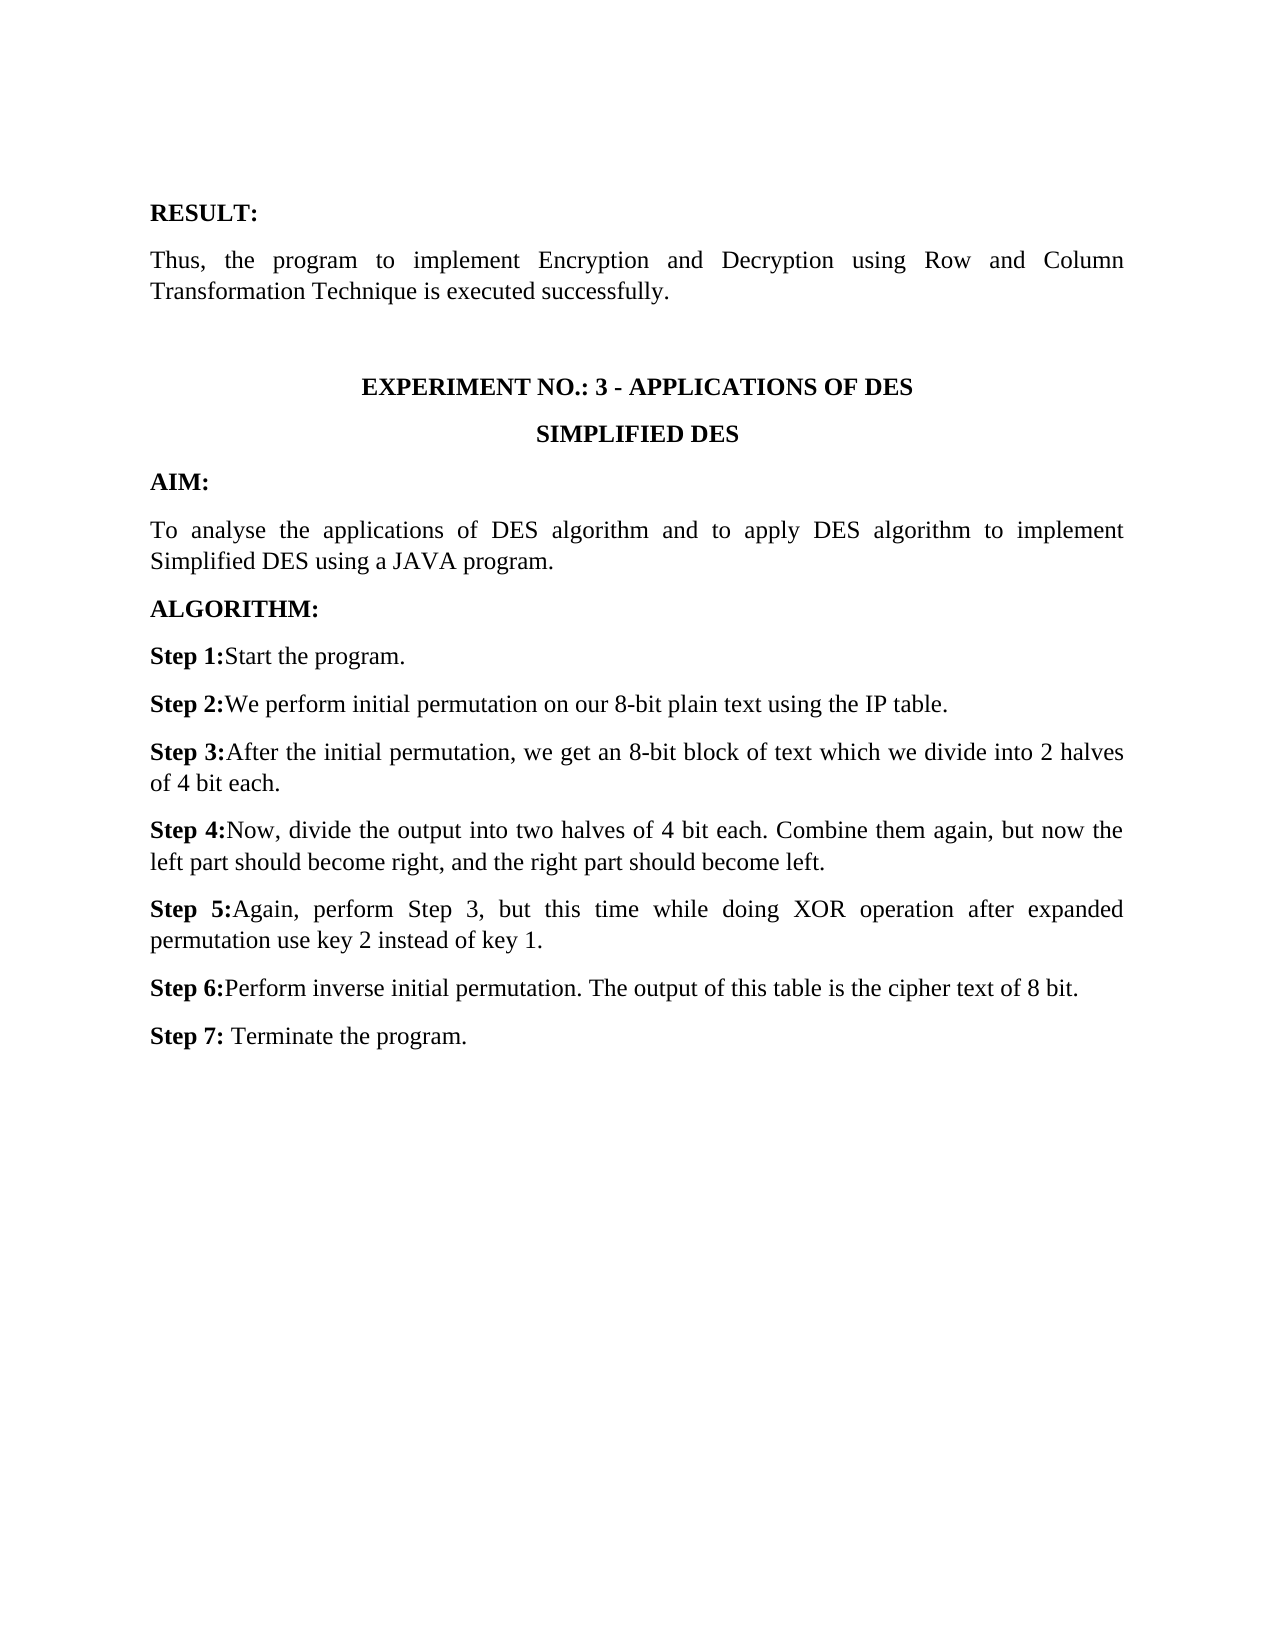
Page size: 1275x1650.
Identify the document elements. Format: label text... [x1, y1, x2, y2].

text EXPERIMENT NO.: 3 - APPLICATIONS OF DES [150, 372, 1125, 401]
text Step 6:Perform inverse initial permutation. The output of this table is the cipher text of 8 bit. [150, 973, 1125, 1002]
text Step 5:Again, perform Step 3, but this time while doing XOR operation after expanded permutation use key 2 instead of key 1. [150, 894, 1125, 954]
text Step 3:After the initial permutation, we get an 8-bit block of text which we divide into 2 halves of 4 bit each. [150, 737, 1125, 797]
text Step 2:We perform initial permutation on our 8-bit plain text using the IP table. [150, 689, 1125, 718]
text Step 7: Terminate the program. [150, 1021, 1125, 1049]
text Step 1:Start the program. [150, 641, 1125, 670]
text ALGORITHM: [150, 594, 1125, 622]
text To analyse the applications of DES algorithm and to apply DES algorithm to implement Simplified DES using a JAVA program. [150, 515, 1125, 575]
text AIM: [150, 467, 1125, 496]
text Step 4:Now, divide the output into two halves of 4 bit each. Combine them again, but now the left part should become right, and the right part should become left. [150, 816, 1125, 875]
text SIMPLIFIED DES [150, 419, 1125, 448]
text Thus, the program to implement Encryption and Decryption using Row and Column Transformation Technique is executed successfully. [150, 245, 1125, 305]
text RESULT: [150, 198, 1125, 226]
